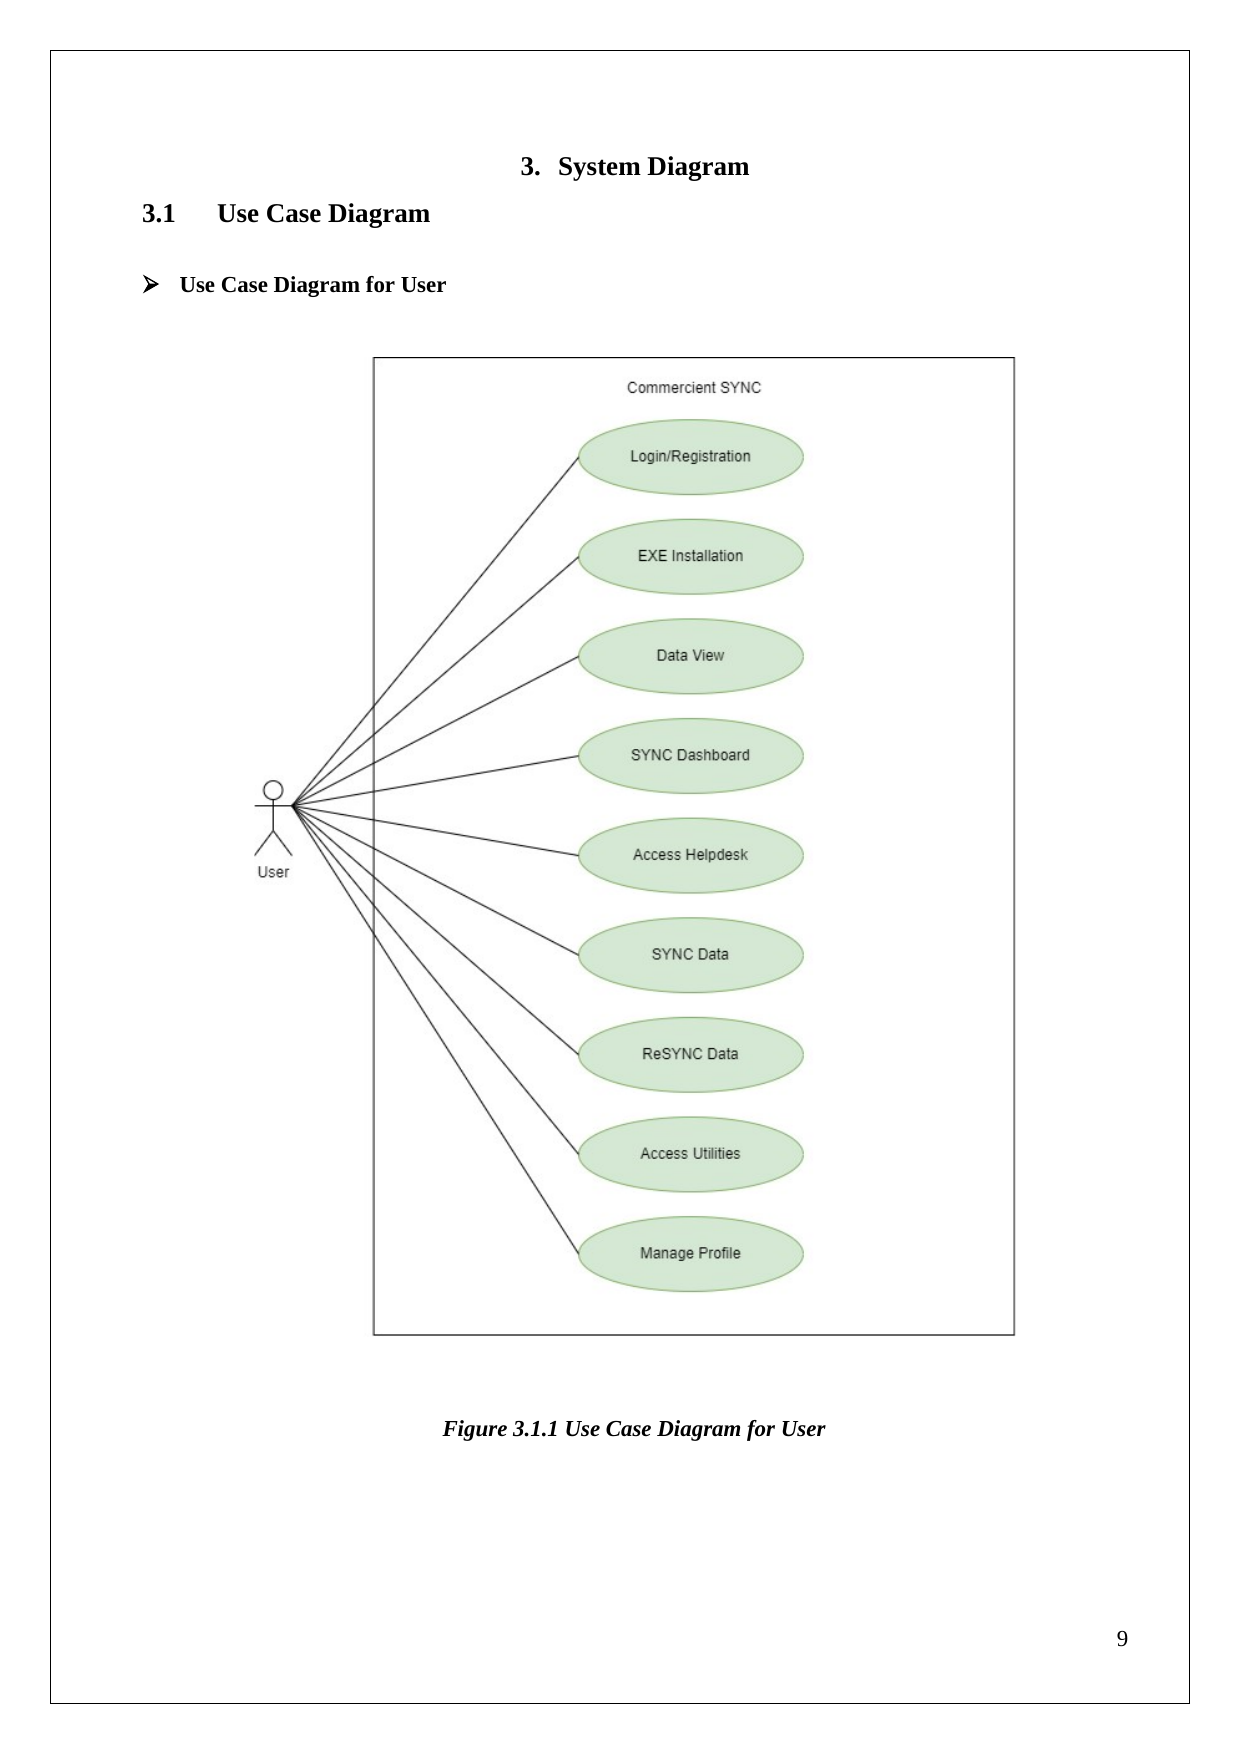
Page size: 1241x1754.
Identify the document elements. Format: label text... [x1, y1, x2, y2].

list Use Case Diagram [142, 197, 1128, 228]
picture [254, 357, 1016, 1337]
text Figure 3.1.1 Use Case Diagram for User [142, 1415, 1128, 1442]
list Use Case Diagram for User [142, 271, 1128, 297]
list System Diagram [142, 150, 1128, 181]
